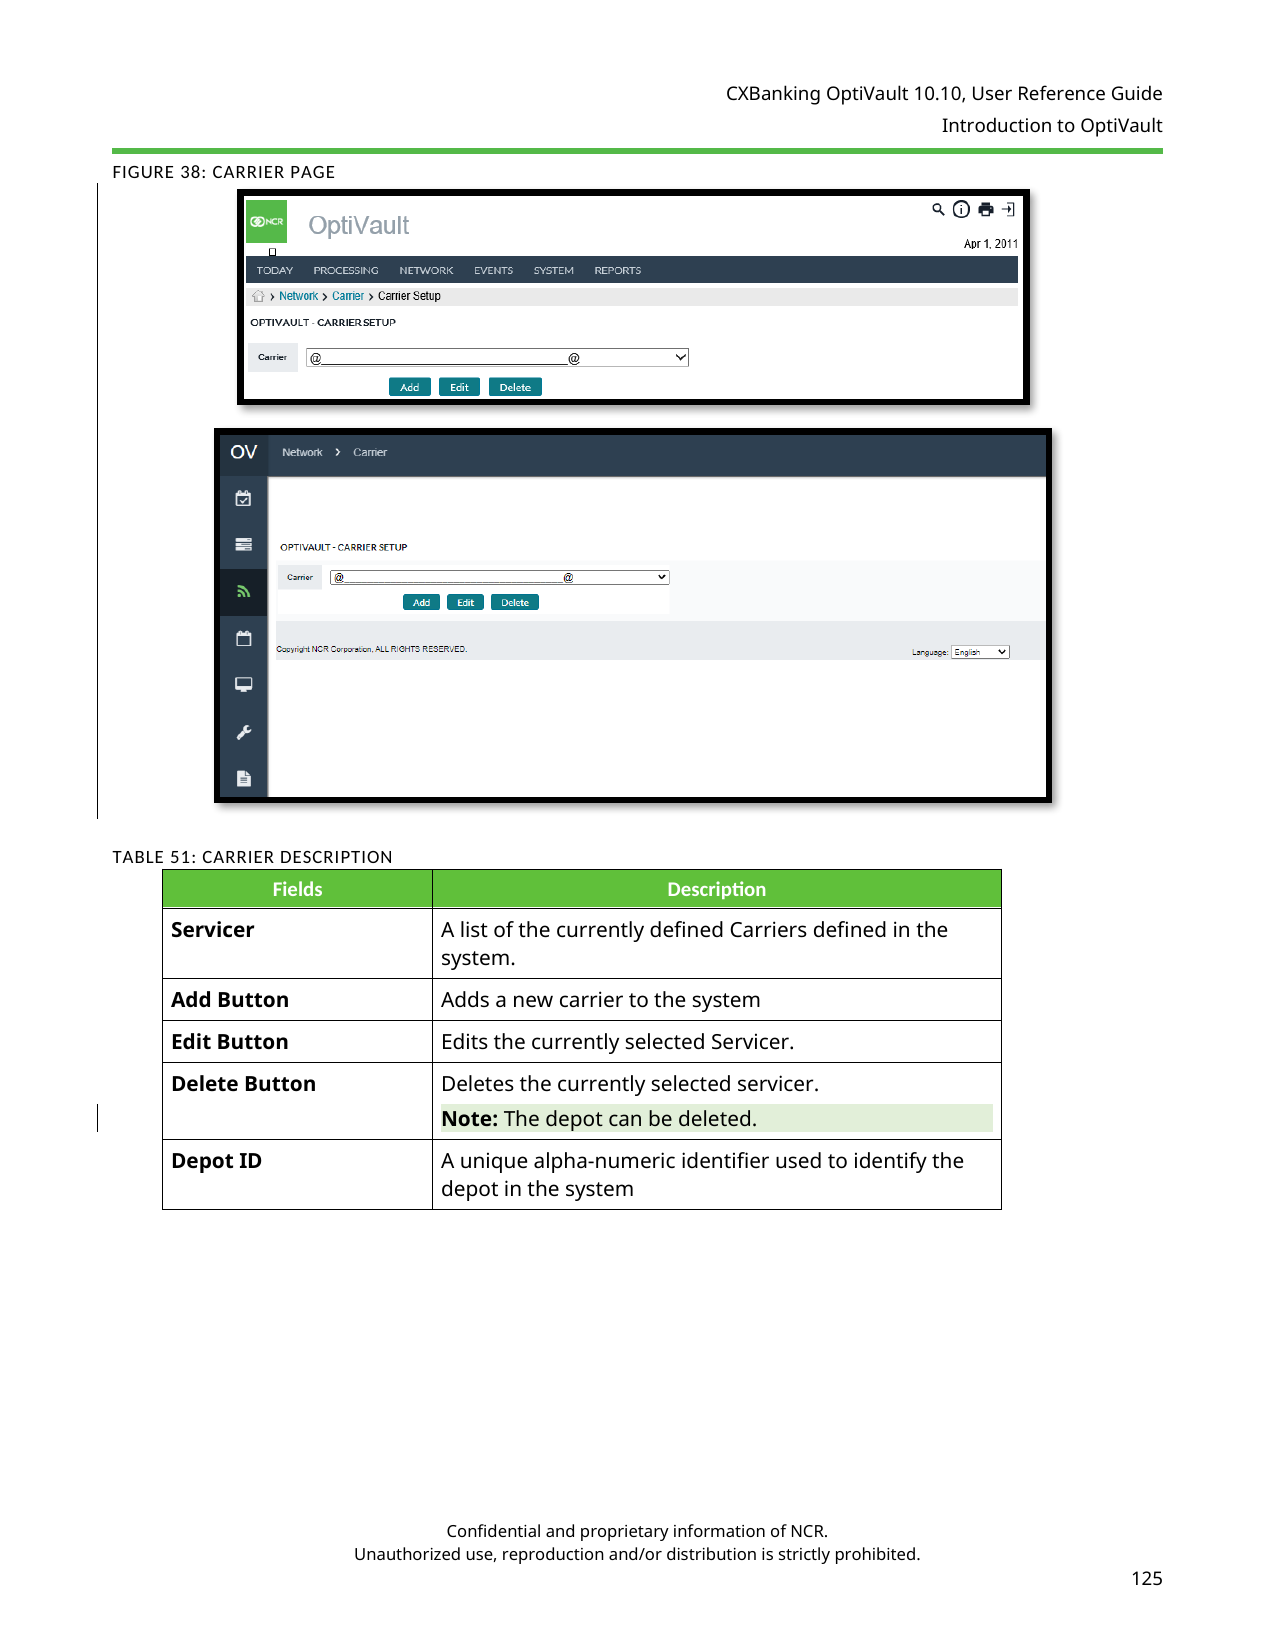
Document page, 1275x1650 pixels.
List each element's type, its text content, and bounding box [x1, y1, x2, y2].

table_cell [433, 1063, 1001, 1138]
picture [244, 196, 1023, 399]
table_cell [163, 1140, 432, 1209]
table_cell A list of the currently defined Carriers defined in the system. [433, 909, 1001, 978]
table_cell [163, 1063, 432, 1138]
table_cell Servicer [163, 909, 432, 978]
table_header Fields [163, 870, 432, 907]
picture [220, 435, 1046, 797]
table_cell Adds a new carrier to the system [433, 979, 1001, 1020]
table_header Description [433, 870, 1001, 907]
table_cell Add Button [163, 979, 432, 1020]
table_cell Edit Button [163, 1021, 432, 1062]
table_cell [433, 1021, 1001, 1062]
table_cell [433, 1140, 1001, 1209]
